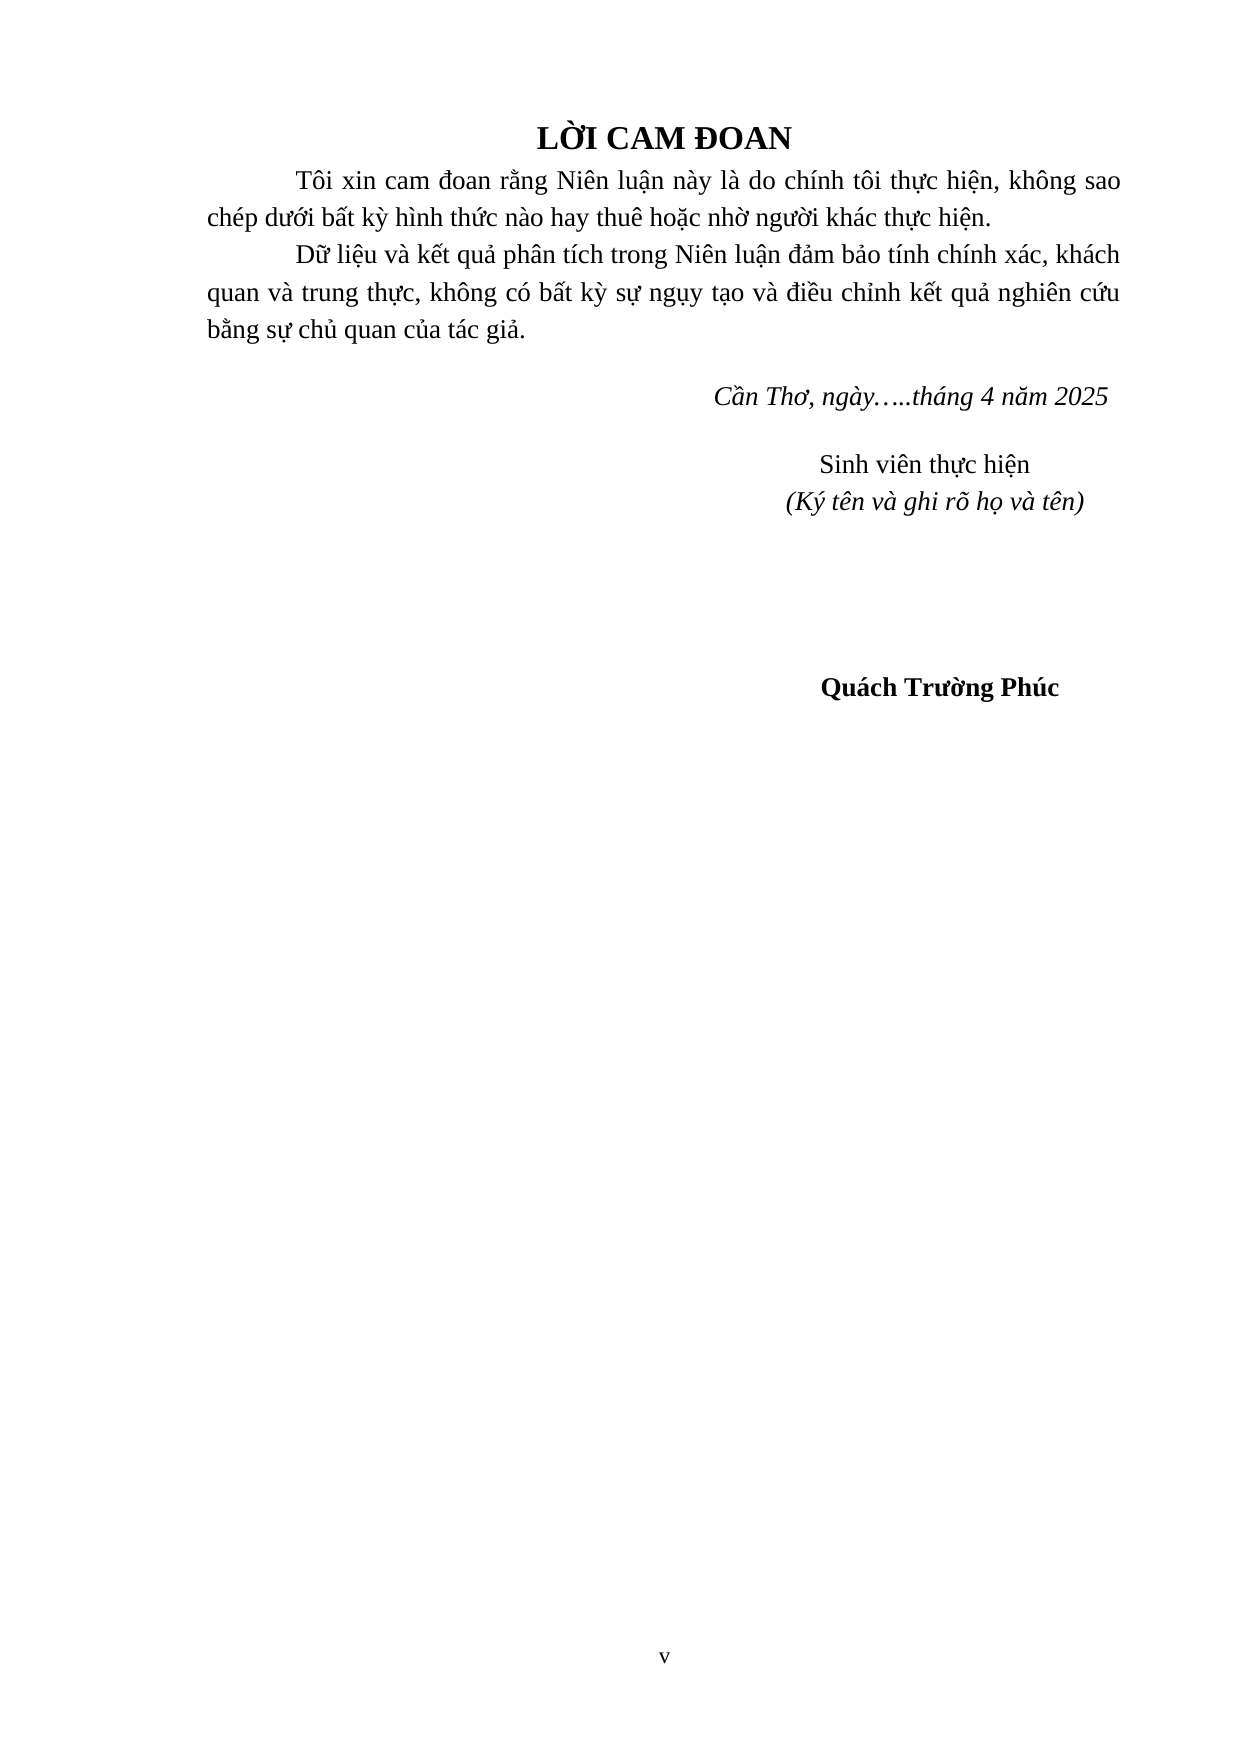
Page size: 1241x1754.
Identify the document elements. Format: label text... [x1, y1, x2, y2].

text Dữ liệu và kết quả phân tích trong Niên luận đảm bảo tính chính xác, khách quan và trung thực, không có bất kỳ sự ngụy tạo và điều chỉnh kết quả nghiên cứu bằng sự chủ quan của tác giả. [207, 239, 1122, 344]
text Sinh viên thực hiện [650, 448, 1111, 479]
text Quách Trường Phúc [732, 672, 1111, 703]
text Cần Thơ, ngày…..tháng 4 năm 2025 [244, 381, 1111, 412]
text Tôi xin cam đoan rằng Niên luận này là do chính tôi thực hiện, không sao chép dưới bất kỳ hình thức nào hay thuê hoặc nhờ người khác thực hiện. [207, 164, 1122, 232]
text LỜI CAM ĐOAN [207, 118, 1122, 156]
text (Ký tên và ghi rõ họ và tên) [650, 485, 1111, 516]
